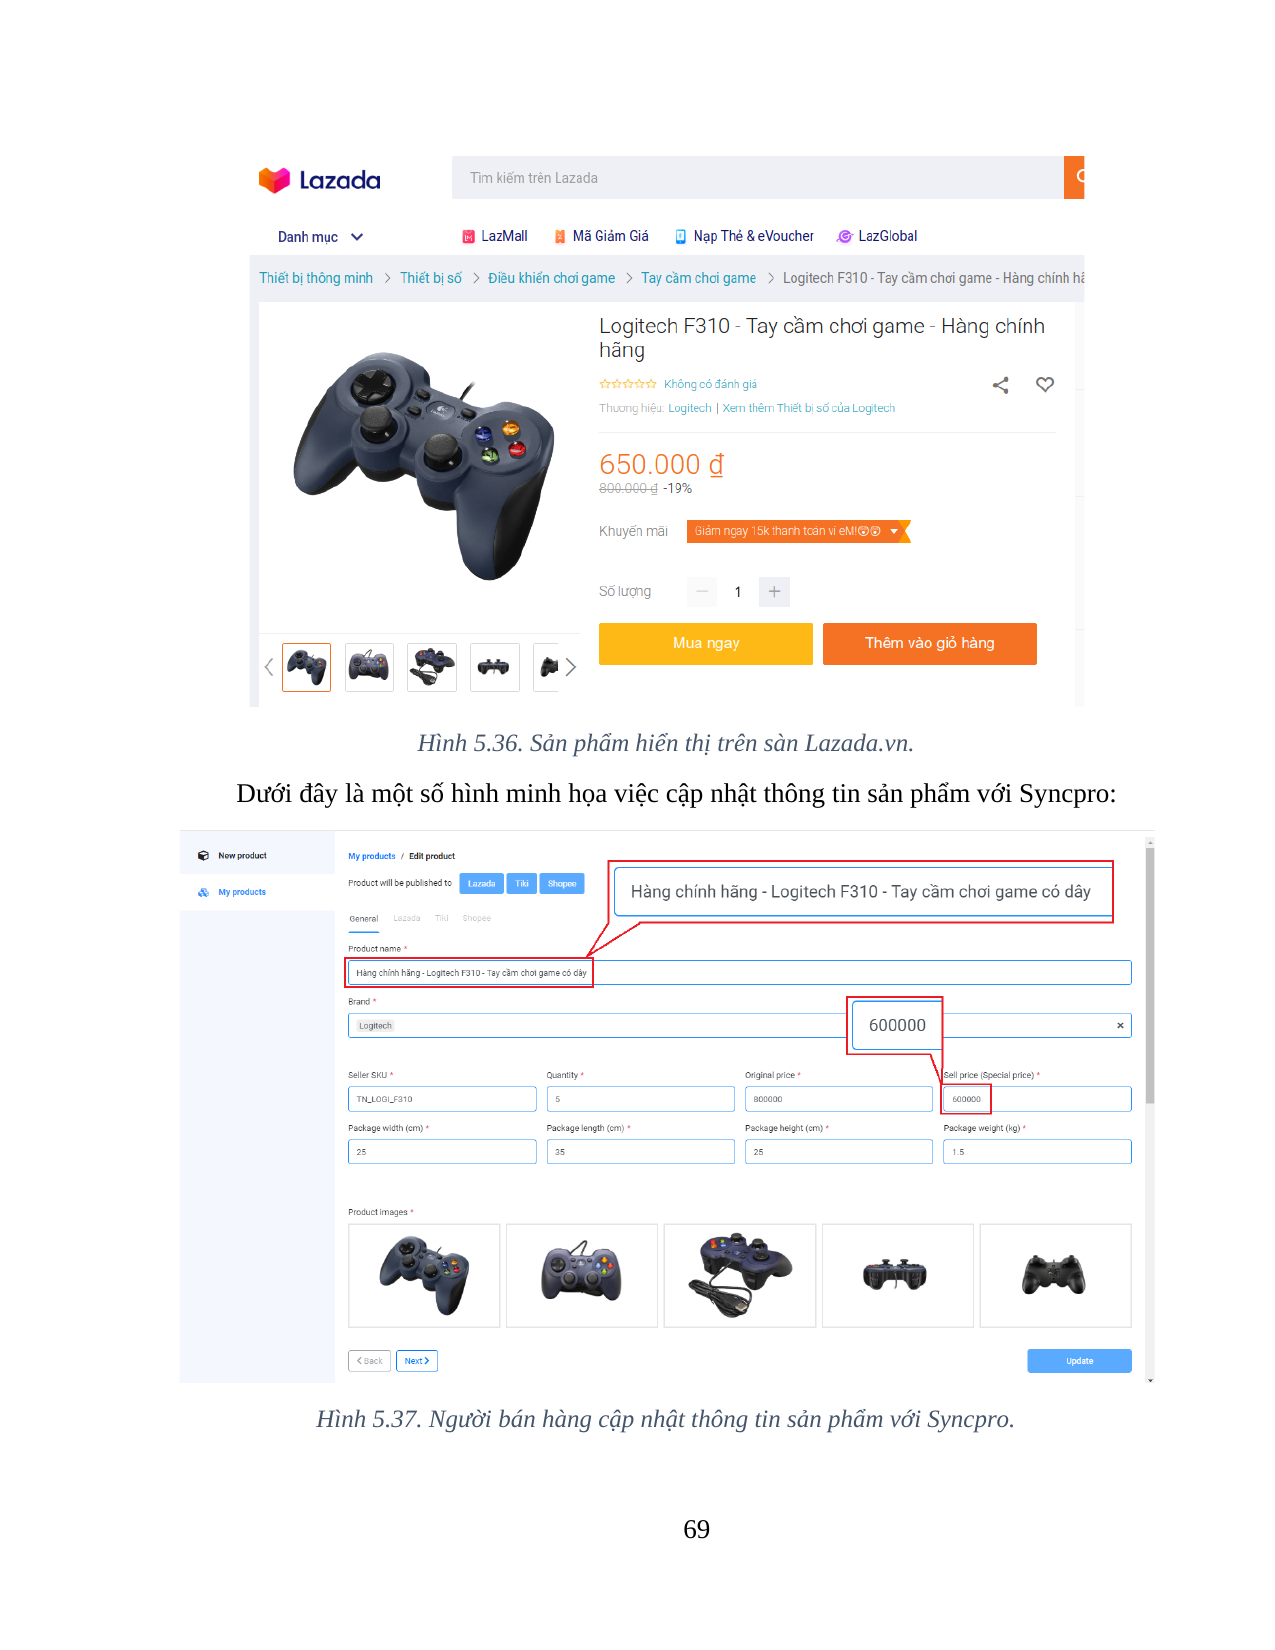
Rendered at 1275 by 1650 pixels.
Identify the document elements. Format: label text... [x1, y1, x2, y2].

picture [179, 830, 1155, 1383]
text Dưới đây là một số hình minh họa việc cập nhật thông tin sản phẩm với Syncpro: [177, 777, 1157, 809]
picture [249, 147, 1085, 707]
